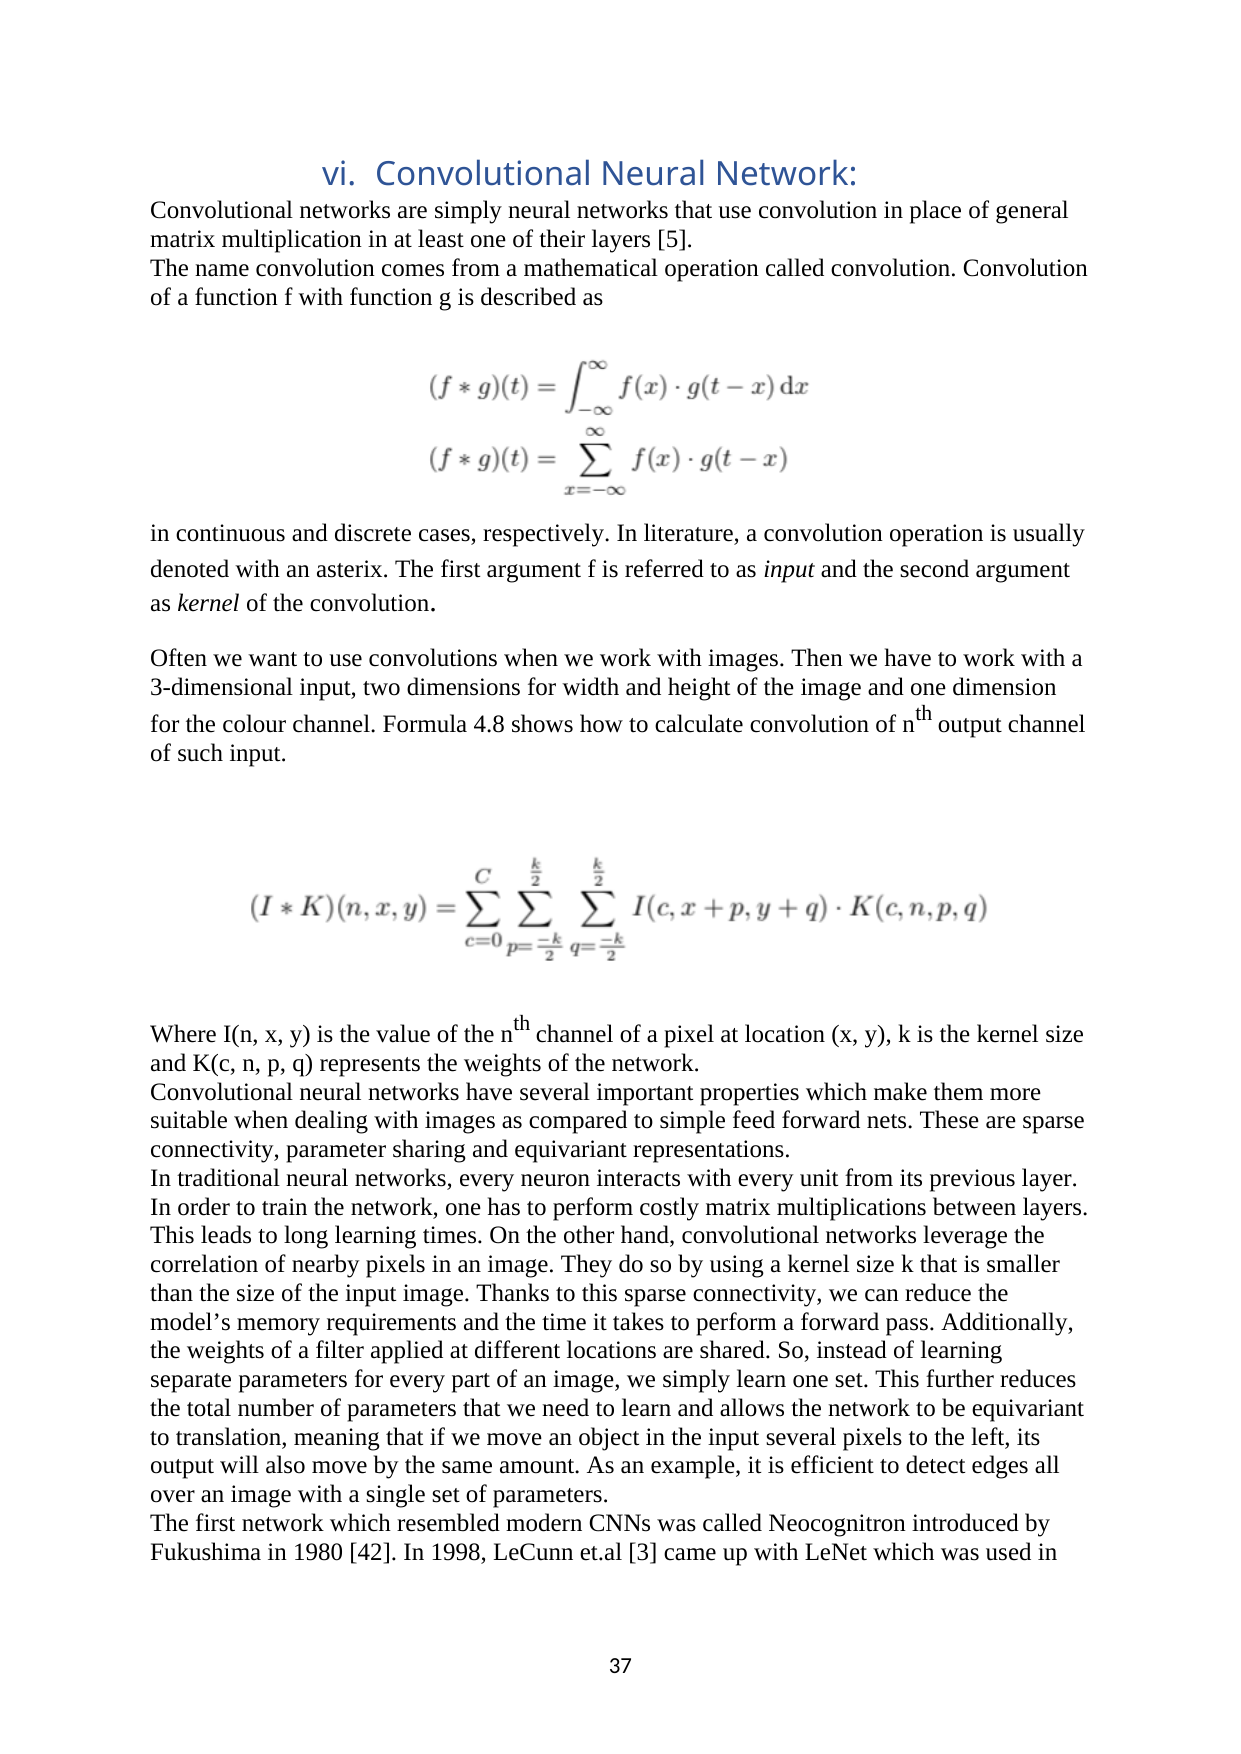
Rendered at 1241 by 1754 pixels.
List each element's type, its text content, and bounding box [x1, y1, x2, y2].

picture [229, 824, 1011, 982]
text The name convolution comes from a mathematical operation called convolution. Convolution of a function f with function g is described as [150, 253, 1090, 310]
text Convolutional neural networks have several important properties which make them more suitable when dealing with images as compared to simple feed forward nets. These are sparse connectivity, parameter sharing and equivariant representations. [150, 1077, 1090, 1163]
picture [399, 339, 841, 512]
text Where I(n, x, y) is the value of the nth channel of a pixel at location (x, y), k is the kernel size and K(c, n, p, q) represents the weights of the network. [150, 1010, 1090, 1077]
text Convolutional networks are simply neural networks that use convolution in place of general matrix multiplication in at least one of their layers [5]. [150, 195, 1090, 253]
text in continuous and discrete cases, respectively. In literature, a convolution operation is usually denoted with an asterix. The first argument f is referred to as input and the second argument as kernel of the convolution. [150, 512, 1090, 618]
text Often we want to use convolutions when we work with images. Then we have to work with a 3-dimensional input, two dimensions for width and height of the image and one dimension for the colour channel. Formula 4.8 shows how to calculate convolution of nth output channel of such input. [150, 643, 1090, 767]
subtitle Convolutional Neural Network: [356, 150, 1090, 195]
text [150, 1508, 1090, 1566]
text In traditional neural networks, every neuron interacts with every unit from its previous layer. In order to train the network, one has to perform costly matrix multiplications between layers. This leads to long learning times. On the other hand, convolutional networks leverage the correlation of nearby pixels in an image. They do so by using a kernel size k that is smaller than the size of the input image. Thanks to this sparse connectivity, we can reduce the model’s memory requirements and the time it takes to perform a forward pass. Additionally, the weights of a filter applied at different locations are shared. So, instead of learning separate parameters for every part of an image, we simply learn one set. This further reduces the total number of parameters that we need to learn and allows the network to be equivariant to translation, meaning that if we move an object in the input several pixels to the left, its output will also move by the same amount. As an example, it is efficient to detect edges all over an image with a single set of parameters. [150, 1163, 1090, 1508]
